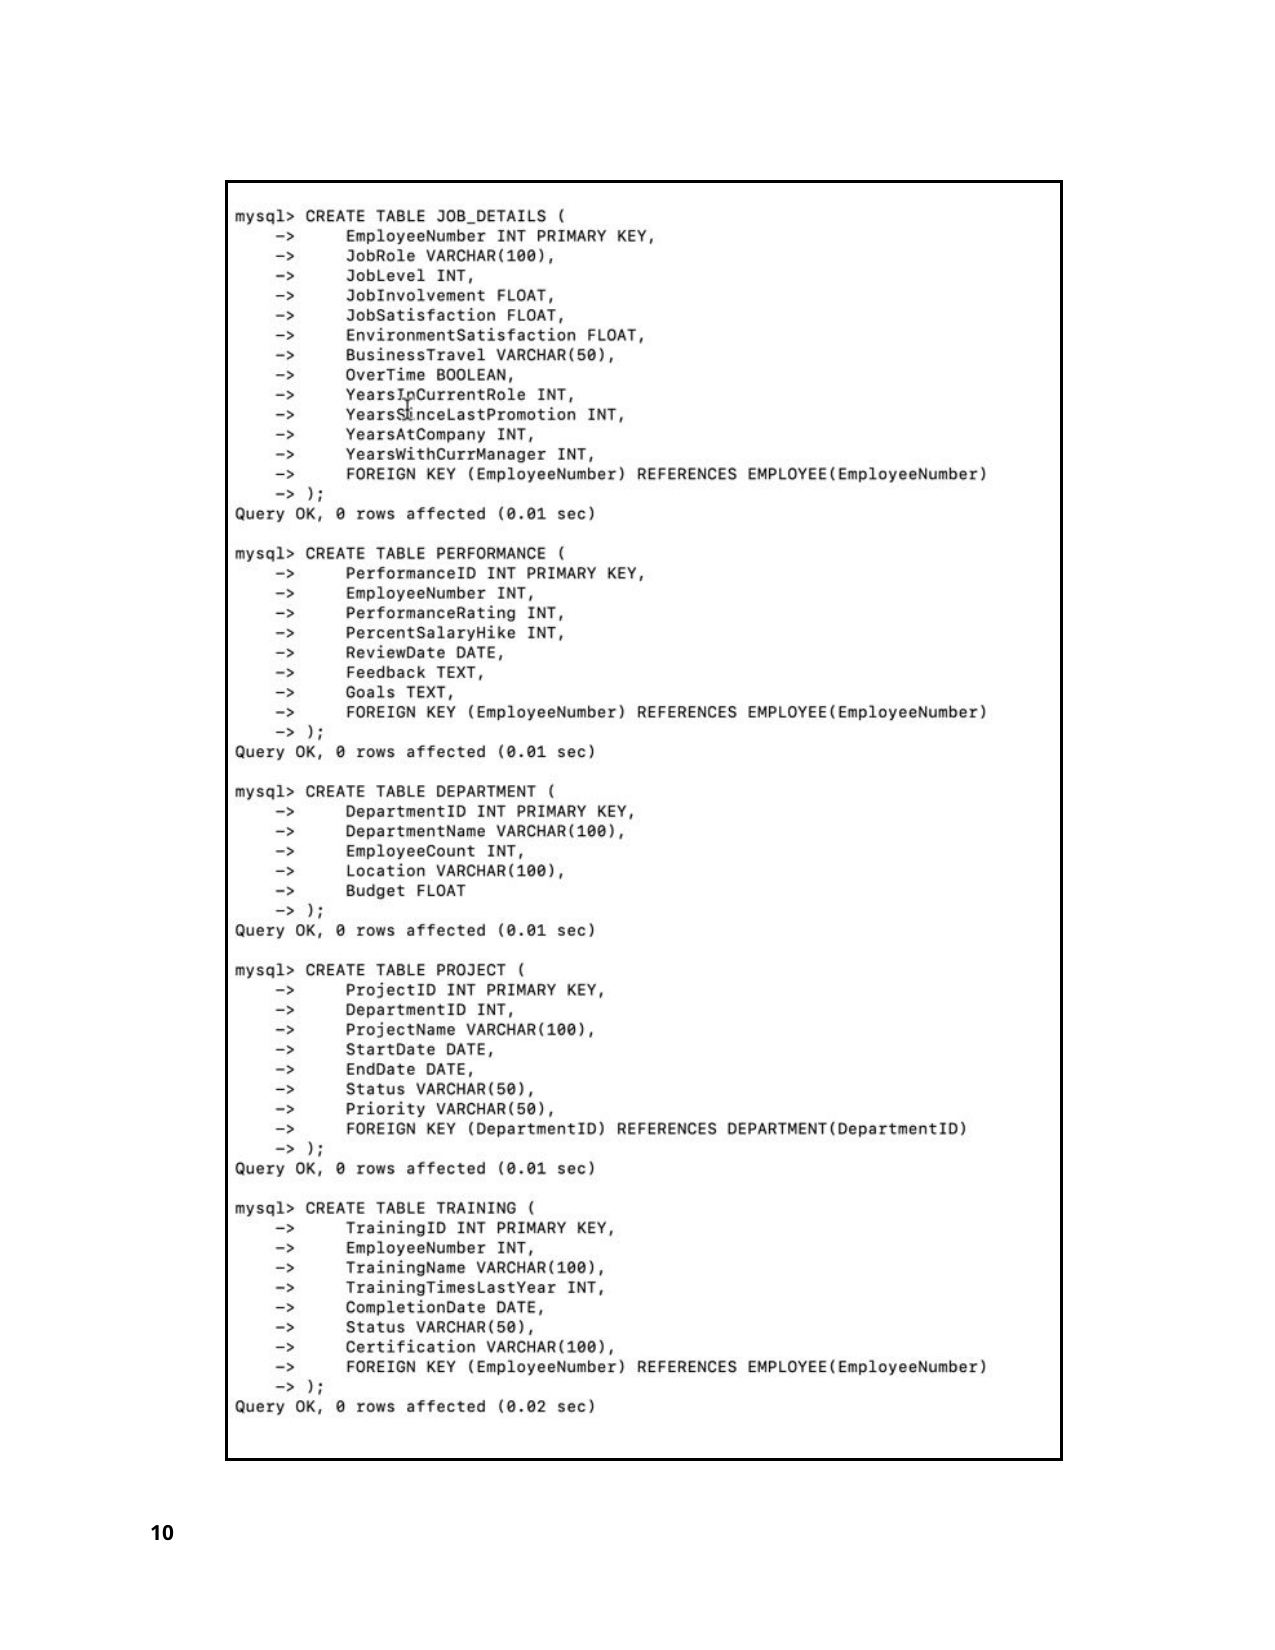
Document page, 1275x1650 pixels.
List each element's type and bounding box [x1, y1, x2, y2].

picture [228, 183, 1060, 1458]
